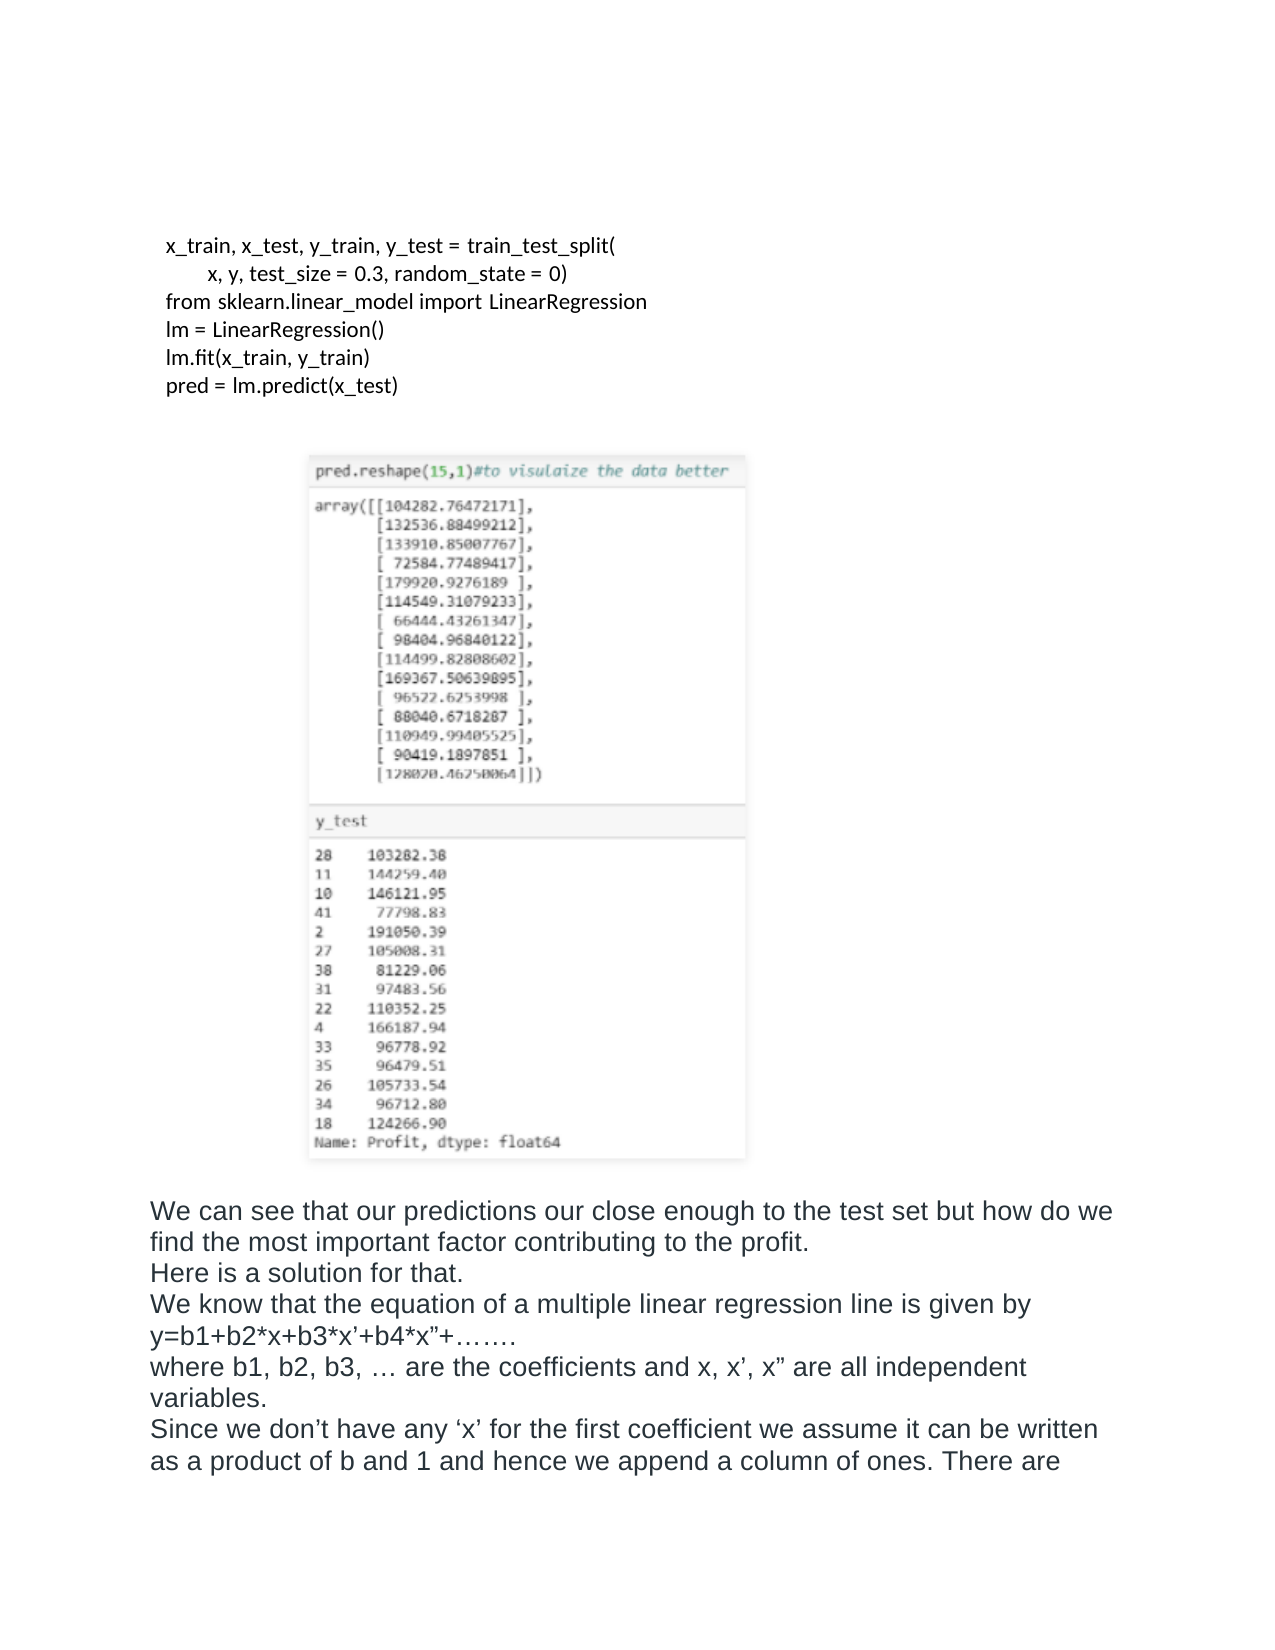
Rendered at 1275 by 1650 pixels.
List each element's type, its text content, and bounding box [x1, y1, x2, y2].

picture [150, 421, 794, 1179]
table_header x_train, x_test, y_train, y_test = train_test_split( x, y, test_size = 0.3, random_state = 0) from sklearn.linear_model import LinearRegression lm = LinearRegression() lm.fit(x_train, y_train) pred = lm.predict(x_test) [150, 209, 1050, 421]
